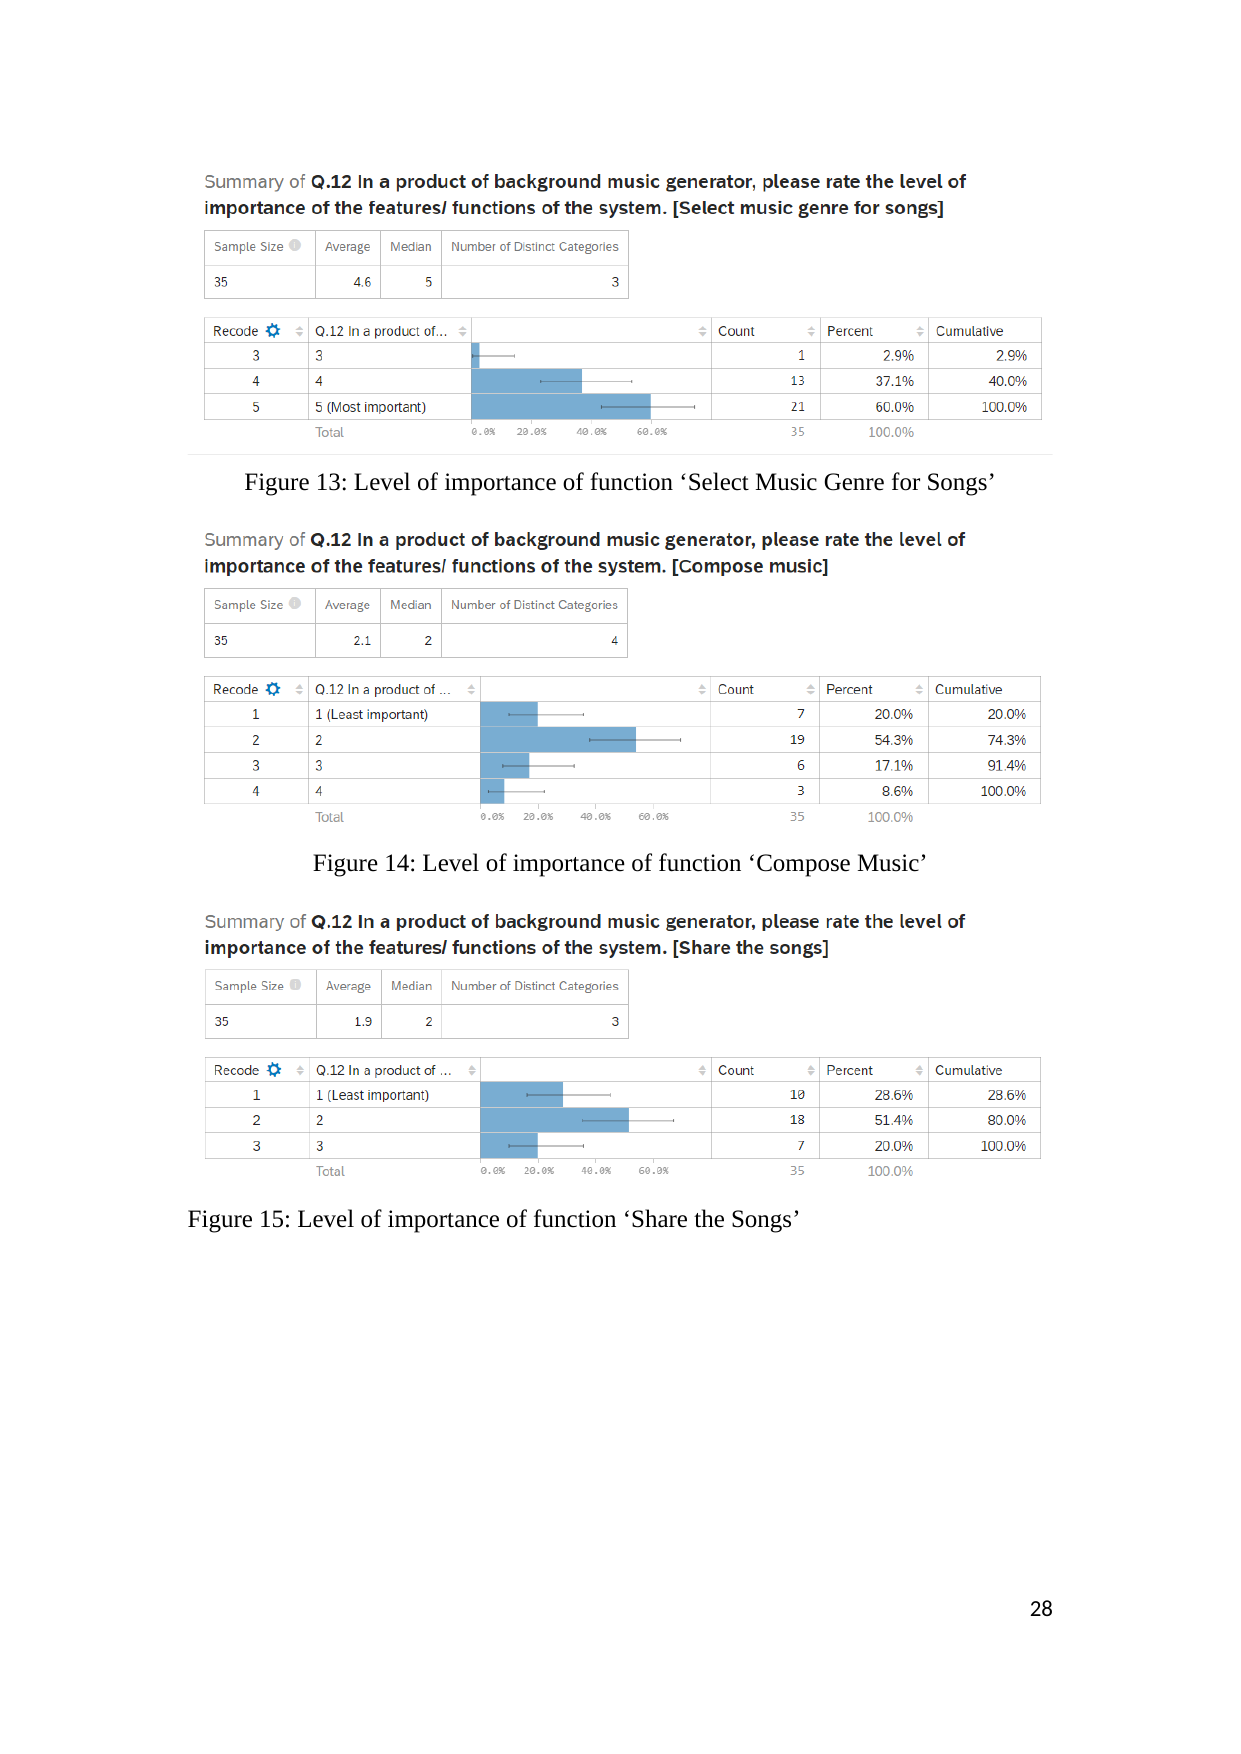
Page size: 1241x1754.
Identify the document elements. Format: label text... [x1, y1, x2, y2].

picture [187, 507, 1053, 836]
text Figure 15: Level of importance of function ‘Share the Songs’ [187, 1204, 1053, 1233]
text Figure 14: Level of importance of function ‘Compose Music’ [187, 848, 1053, 877]
picture [187, 889, 1053, 1192]
picture [187, 150, 1053, 455]
text Figure 13: Level of importance of function ‘Select Music Genre for Songs’ [187, 467, 1053, 495]
